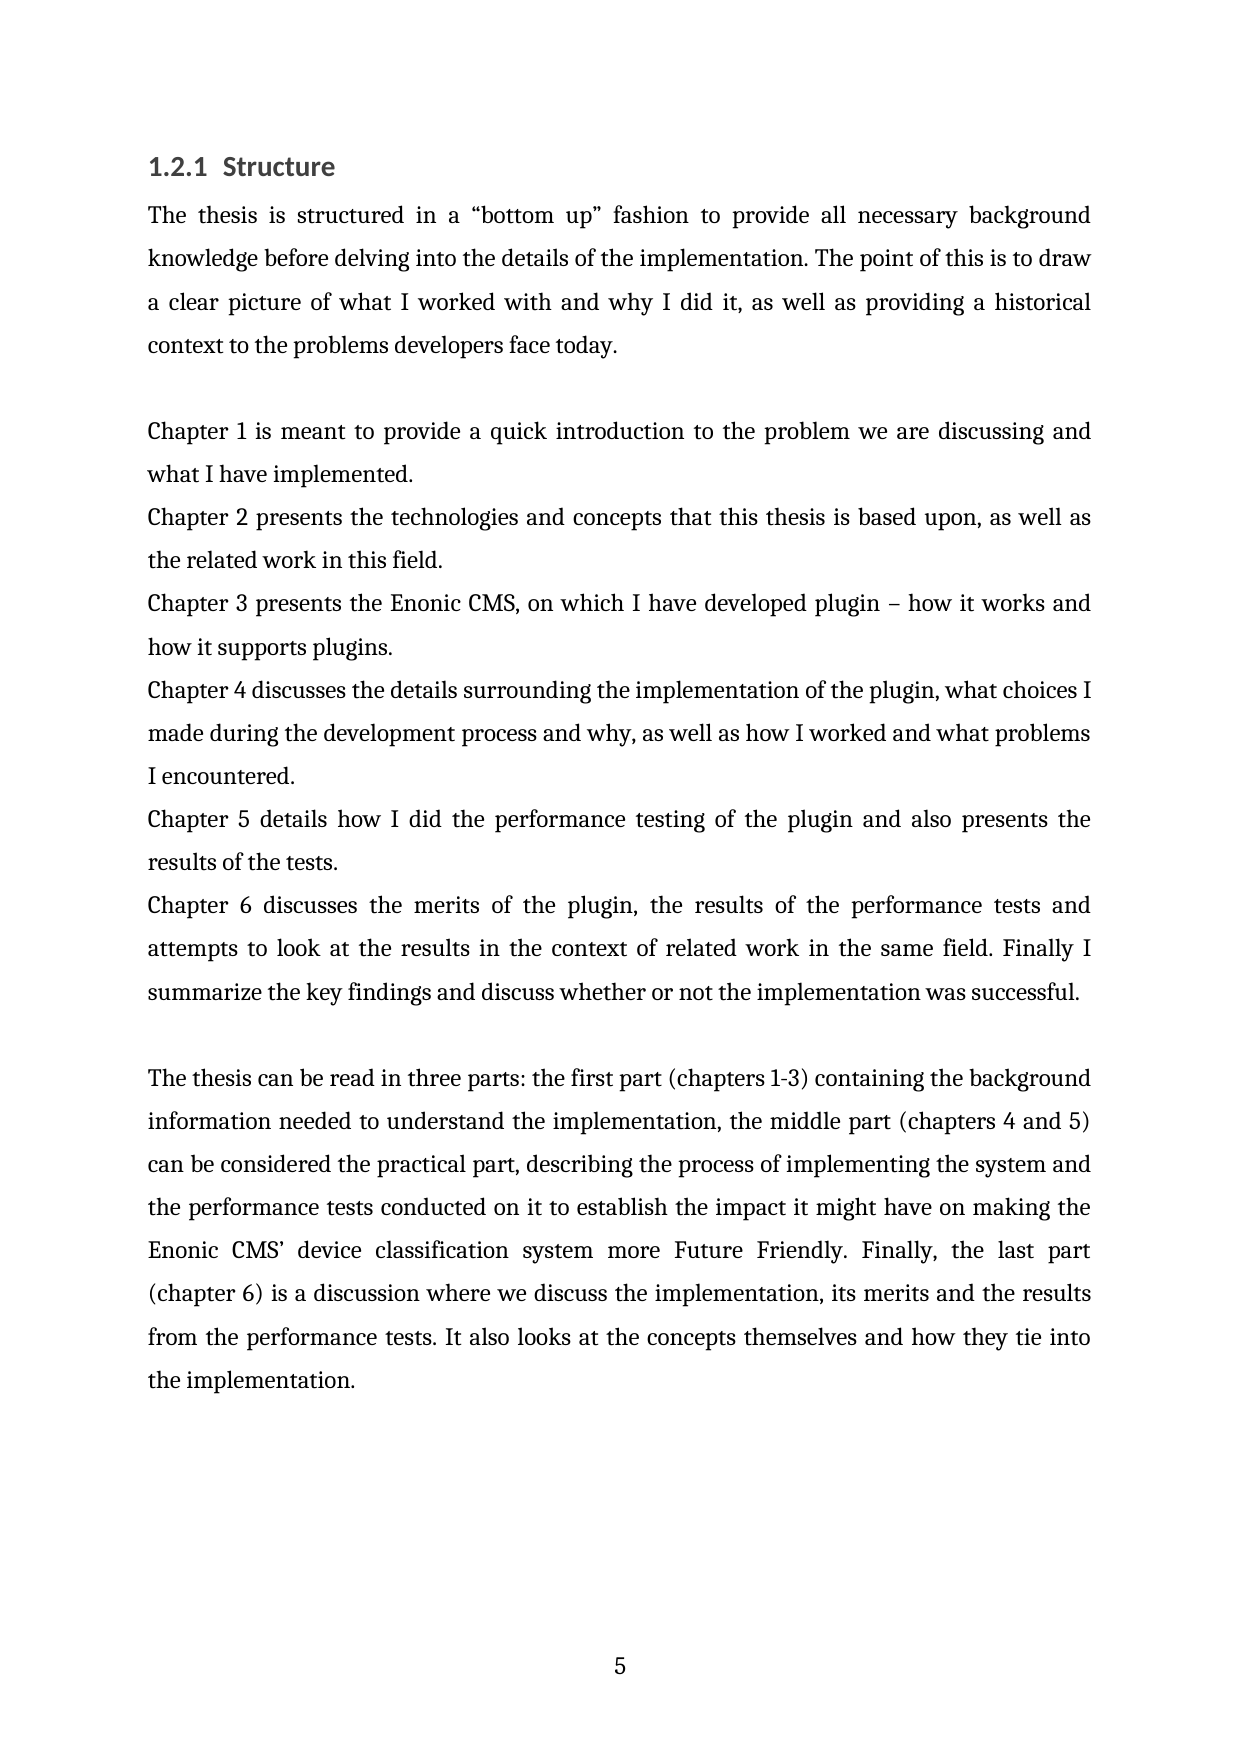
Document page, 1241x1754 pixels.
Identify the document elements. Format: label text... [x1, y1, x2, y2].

text The thesis is structured in a “bottom up” fashion to provide all necessary background knowledge before delving into the details of the implementation. The point of this is to draw a clear picture of what I worked with and why I did it, as well as providing a historical context to the problems developers face today. [148, 201, 1092, 359]
text Chapter 3 presents the Enonic CMS, on which I have developed plugin – how it works and how it supports plugins. [148, 589, 1092, 661]
text Chapter 5 details how I did the performance testing of the plugin and also presents the results of the tests. [148, 805, 1092, 877]
text Chapter 1 is meant to provide a quick introduction to the problem we are discussing and what I have implemented. [148, 417, 1092, 489]
text Chapter 4 discusses the details surrounding the implementation of the plugin, what choices I made during the development process and why, as well as how I worked and what problems I encountered. [148, 676, 1092, 791]
text Chapter 6 discusses the merits of the plugin, the results of the performance tests and attempts to look at the results in the context of related work in the same field. Finally I summarize the key findings and discuss whether or not the implementation was successful. [148, 891, 1092, 1006]
subtitle Structure [148, 148, 1092, 183]
text The thesis can be read in three parts: the first part (chapters 1-3) containing the background information needed to understand the implementation, the middle part (chapters 4 and 5) can be considered the practical part, describing the process of implementing the system and the performance tests conducted on it to establish the impact it might have on making the Enonic CMS’ device classification system more Future Friendly. Finally, the last part (chapter 6) is a discussion where we discuss the implementation, its merits and the results from the performance tests. It also looks at the concepts themselves and how they tie into the implementation. [148, 1064, 1092, 1394]
text Chapter 2 presents the technologies and concepts that this thesis is based upon, as well as the related work in this field. [148, 503, 1092, 575]
